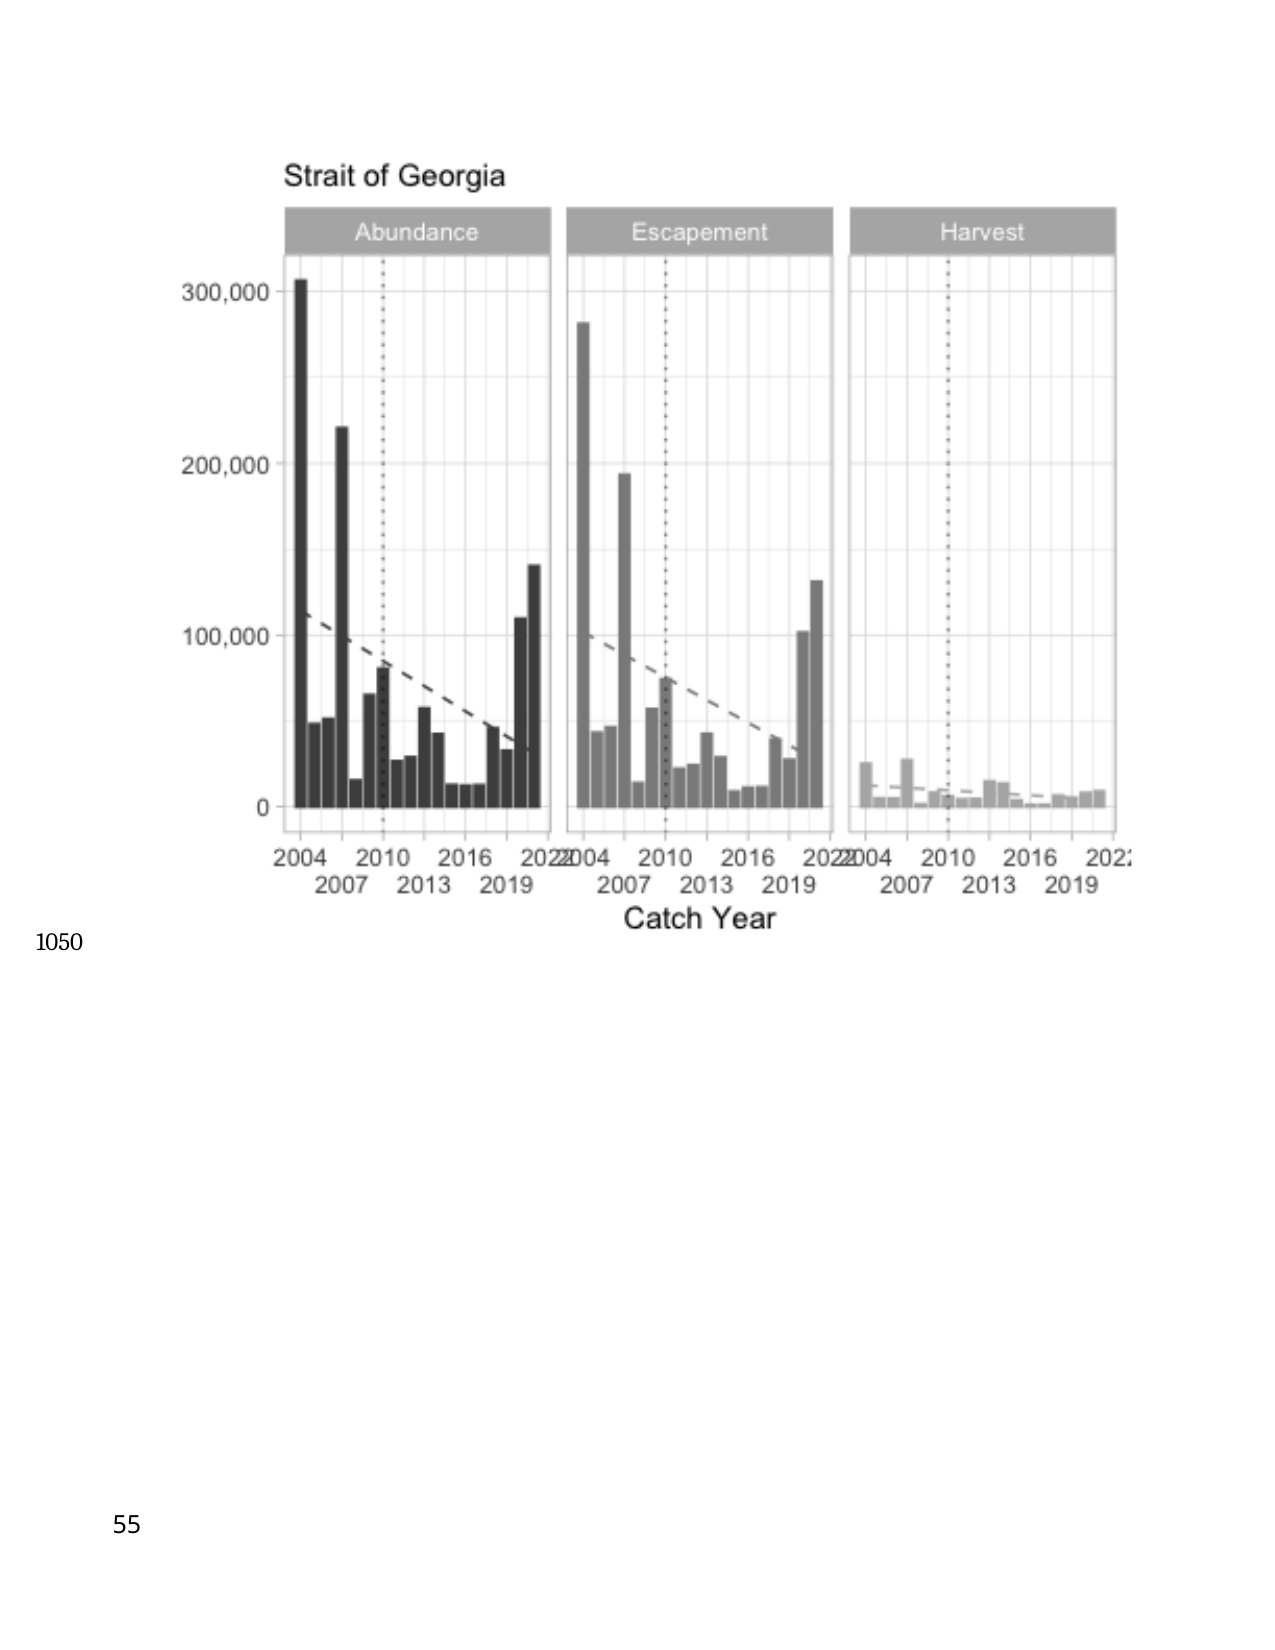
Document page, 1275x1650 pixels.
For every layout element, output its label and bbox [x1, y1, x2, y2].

picture [131, 150, 1132, 950]
